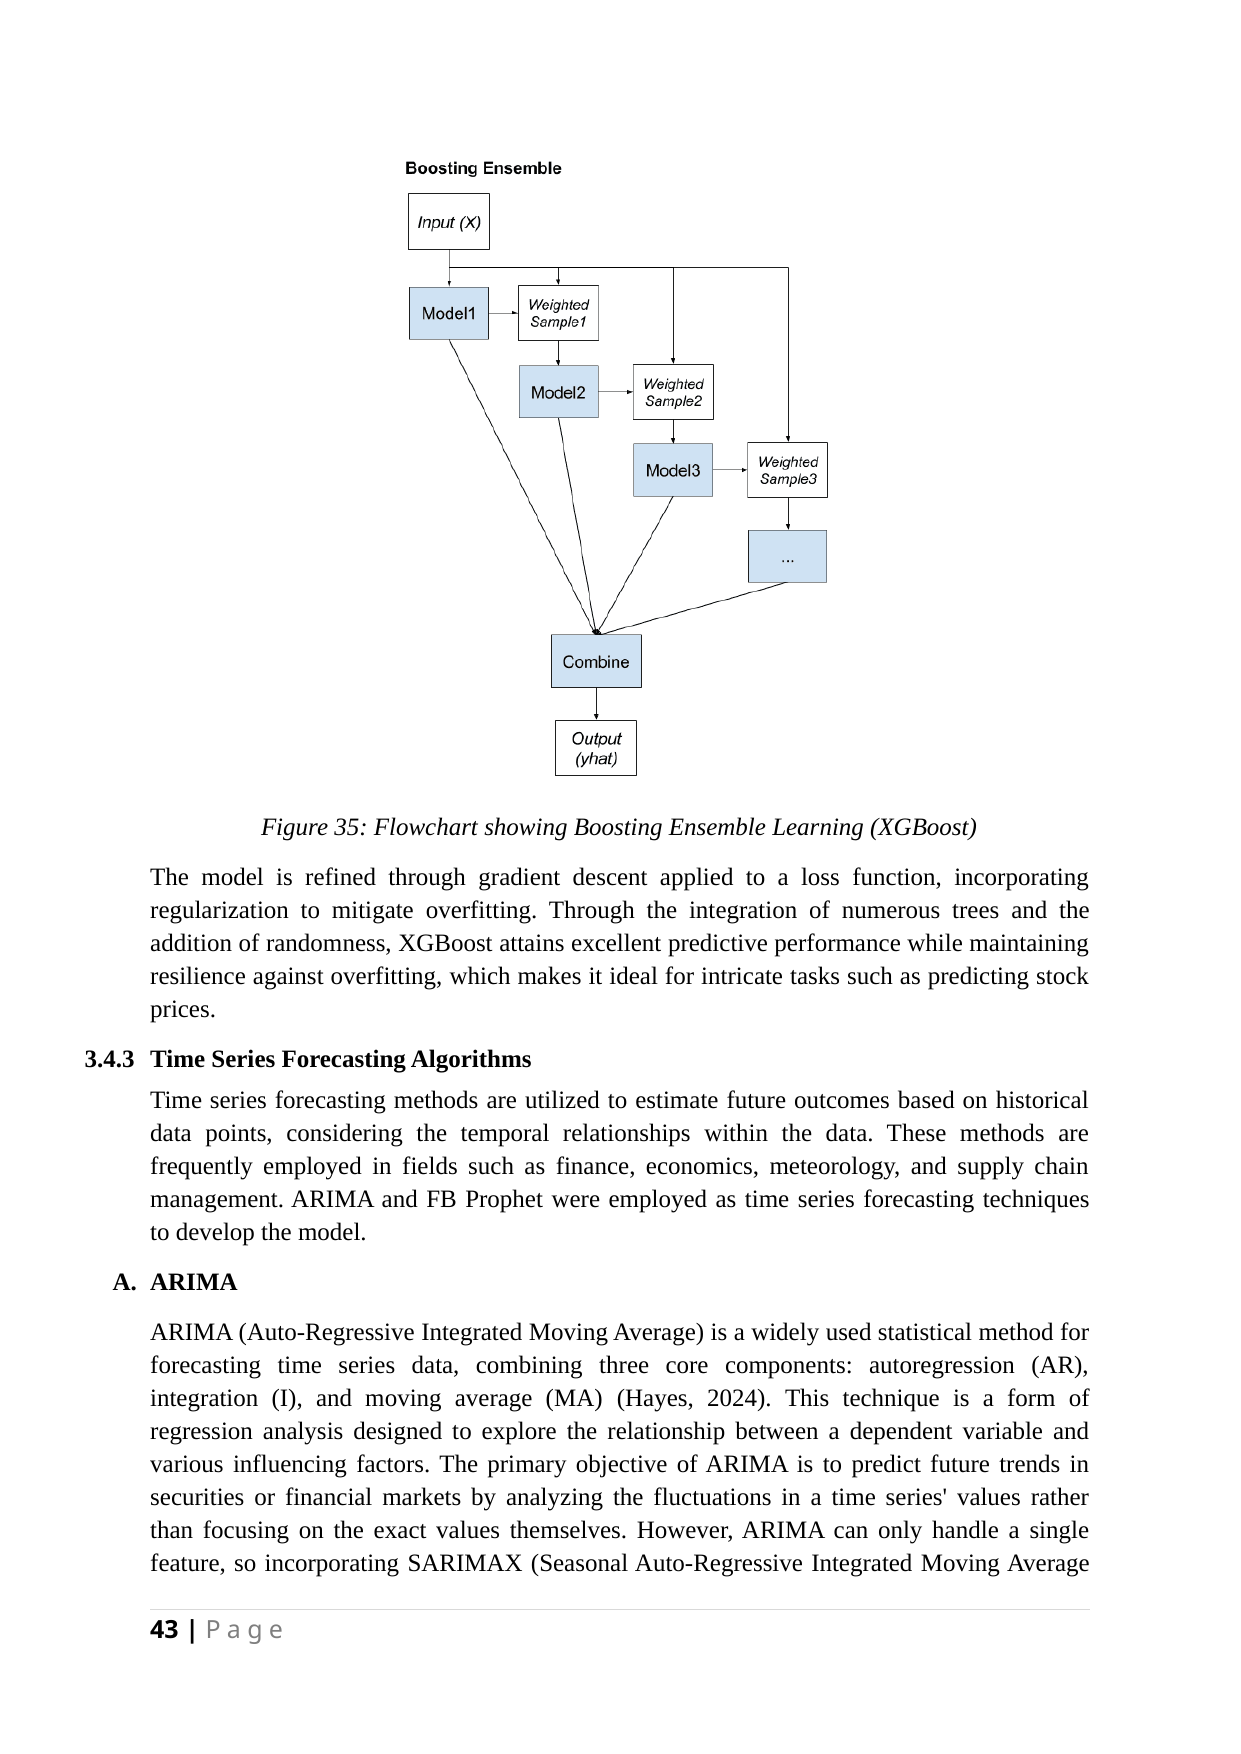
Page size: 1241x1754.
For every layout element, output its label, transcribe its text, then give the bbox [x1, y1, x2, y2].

text Time series forecasting methods are utilized to estimate future outcomes based on historical data points, considering the temporal relationships within the data. These methods are frequently employed in fields such as finance, economics, meteorology, and supply chain management. ARIMA and FB Prophet were employed as time series forecasting techniques to develop the model. [150, 1085, 1090, 1246]
picture [397, 150, 843, 791]
list ARIMA [112, 1267, 1090, 1296]
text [150, 1317, 1090, 1577]
text The model is refined through gradient descent applied to a loss function, incorporating regularization to mitigate overfitting. Through the integration of numerous trees and the addition of randomness, XGBoost attains excellent predictive performance while maintaining resilience against overfitting, which makes it ideal for intricate tasks such as predicting stock prices. [150, 862, 1090, 1023]
subtitle Time Series Forecasting Algorithms [84, 1044, 1090, 1073]
text Figure 35: Flowchart showing Boosting Ensemble Learning (XGBoost) [150, 812, 1090, 841]
